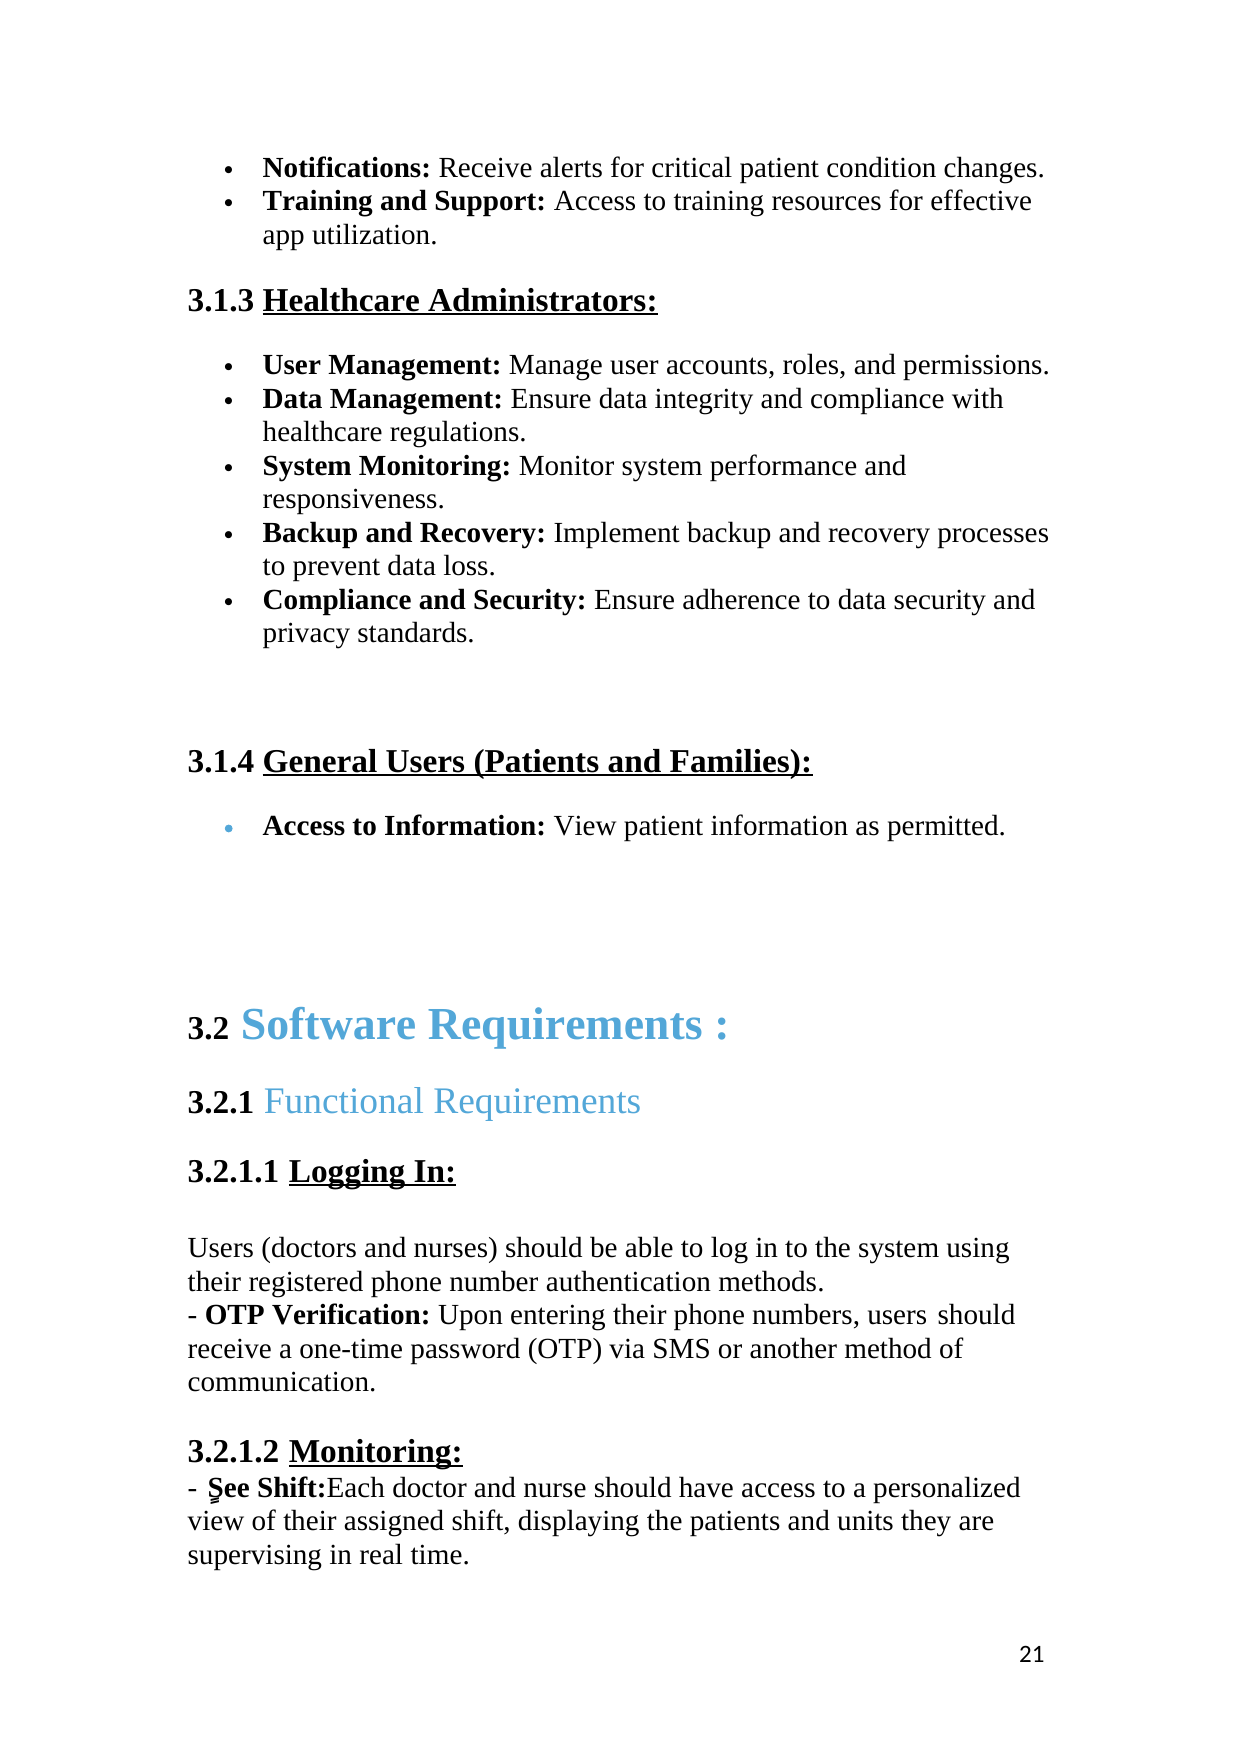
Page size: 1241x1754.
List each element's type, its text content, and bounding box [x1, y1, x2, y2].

text Users (doctors and nurses) should be able to log in to the system using their registered phone number authentication methods. [187, 1230, 1053, 1297]
text - ٍSee Shift:Each doctor and nurse should have access to a personalized view of their assigned shift, displaying the patients and units they are supervising in real time. [187, 1470, 1053, 1571]
list Backup and Recovery: Implement backup and recovery processes to prevent data loss. [225, 515, 1053, 582]
text 3.1.4 General Users (Patients and Families): [187, 741, 1053, 779]
list 3.2.1.1 Logging In: [187, 1151, 1053, 1189]
list User Management: Manage user accounts, roles, and permissions. [225, 347, 1053, 381]
list Access to Information: View patient information as permitted. [225, 808, 1053, 842]
list System Monitoring: Monitor system performance and responsiveness. [225, 448, 1053, 515]
text - OTP Verification: Upon entering their phone numbers, users should receive a one-time password (OTP) via SMS or another method of communication. [187, 1297, 1053, 1398]
list Data Management: Ensure data integrity and compliance with healthcare regulations. [225, 381, 1053, 448]
list 3.2.1 Functional Requirements [187, 1078, 1053, 1122]
text 3.2.1.2 Monitoring: [187, 1432, 1053, 1470]
list Training and Support: Access to training resources for effective app utilization. [225, 183, 1053, 251]
list Compliance and Security: Ensure adherence to data security and privacy standards. [225, 582, 1053, 649]
list 3.2 Software Requirements : [187, 997, 1053, 1049]
text 3.1.3 Healthcare Administrators: [187, 280, 1053, 318]
list Notifications: Receive alerts for critical patient condition changes. [225, 150, 1053, 183]
